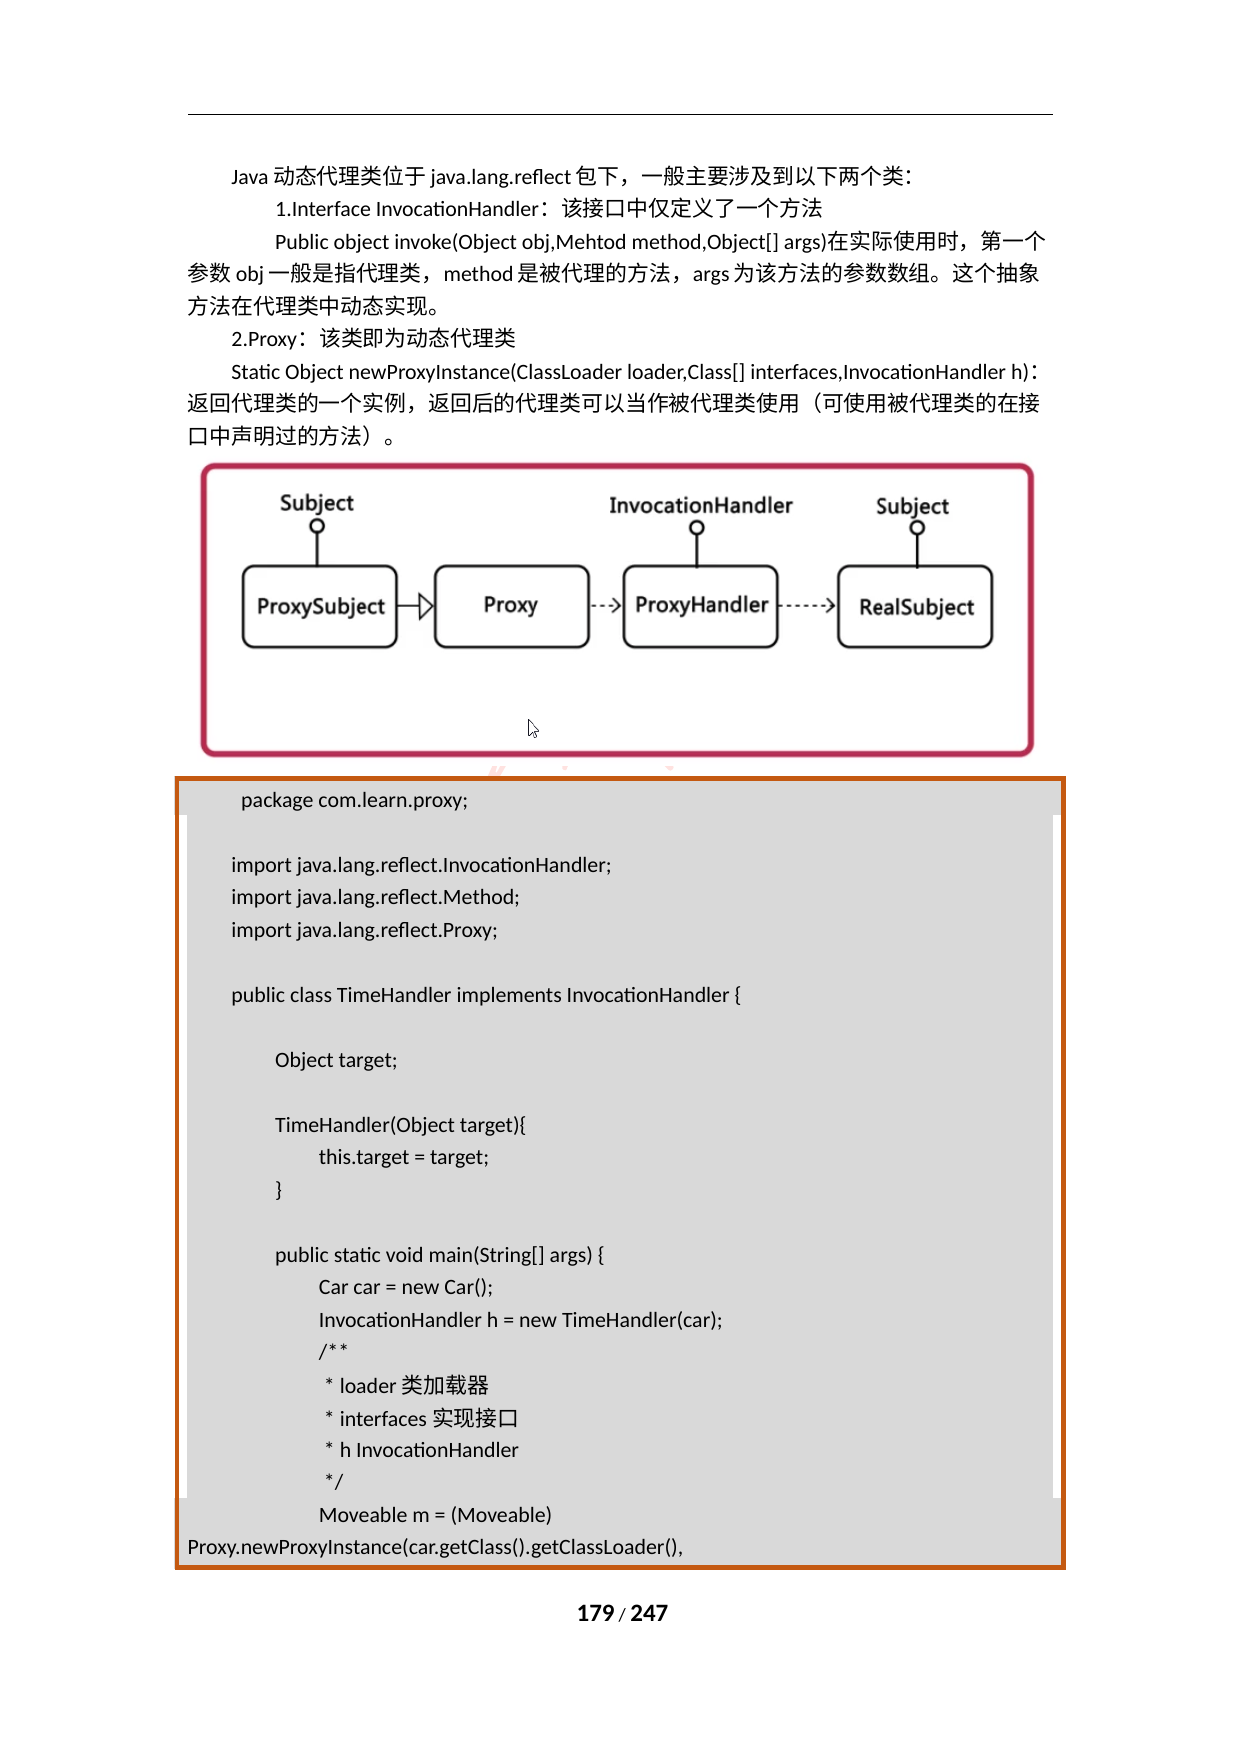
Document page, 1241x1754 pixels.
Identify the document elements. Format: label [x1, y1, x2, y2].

picture [187, 451, 1053, 766]
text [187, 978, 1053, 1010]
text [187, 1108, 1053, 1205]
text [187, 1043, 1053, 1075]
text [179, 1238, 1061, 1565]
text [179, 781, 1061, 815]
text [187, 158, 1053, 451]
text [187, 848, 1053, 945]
